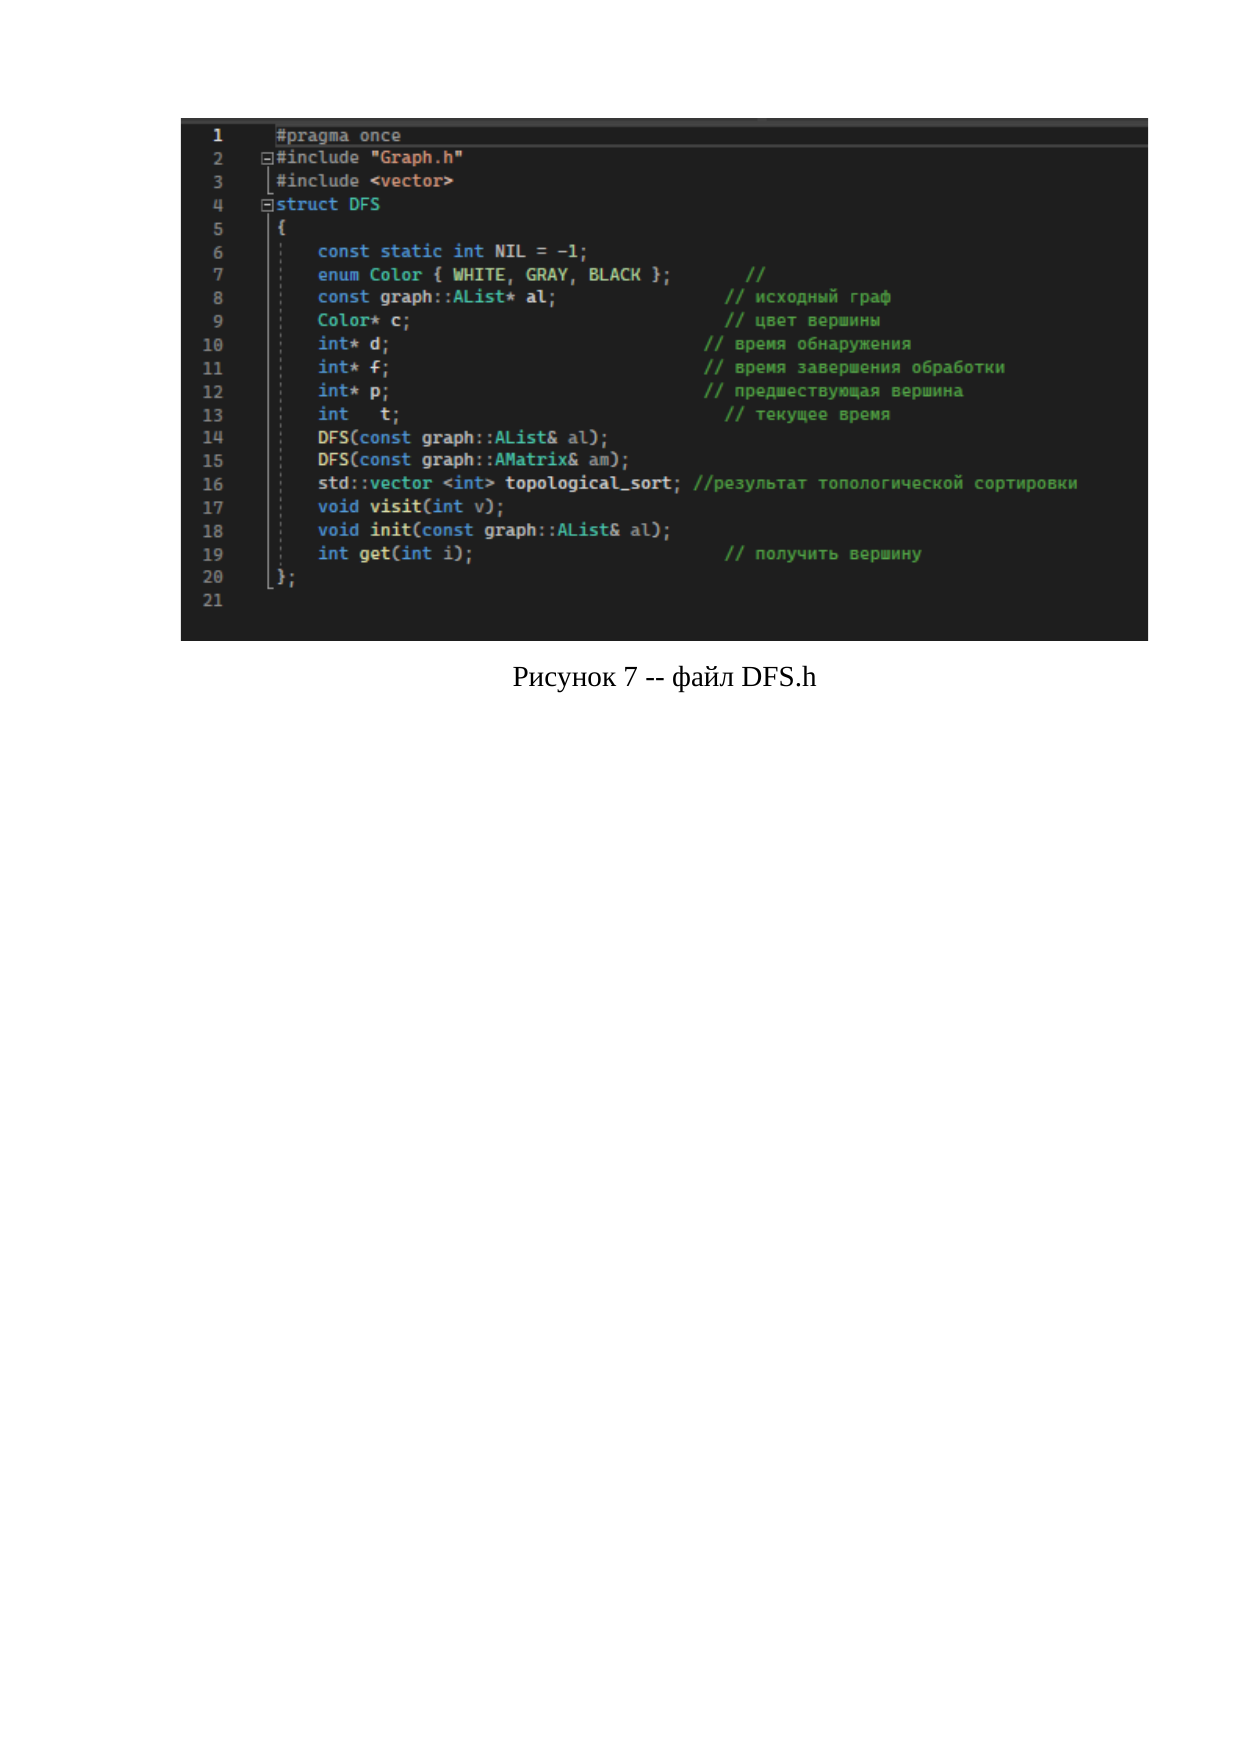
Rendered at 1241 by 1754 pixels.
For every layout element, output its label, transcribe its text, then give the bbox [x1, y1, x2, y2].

text Рисунок 7 -- файл DFS.h [177, 659, 1152, 692]
picture [180, 118, 1149, 641]
